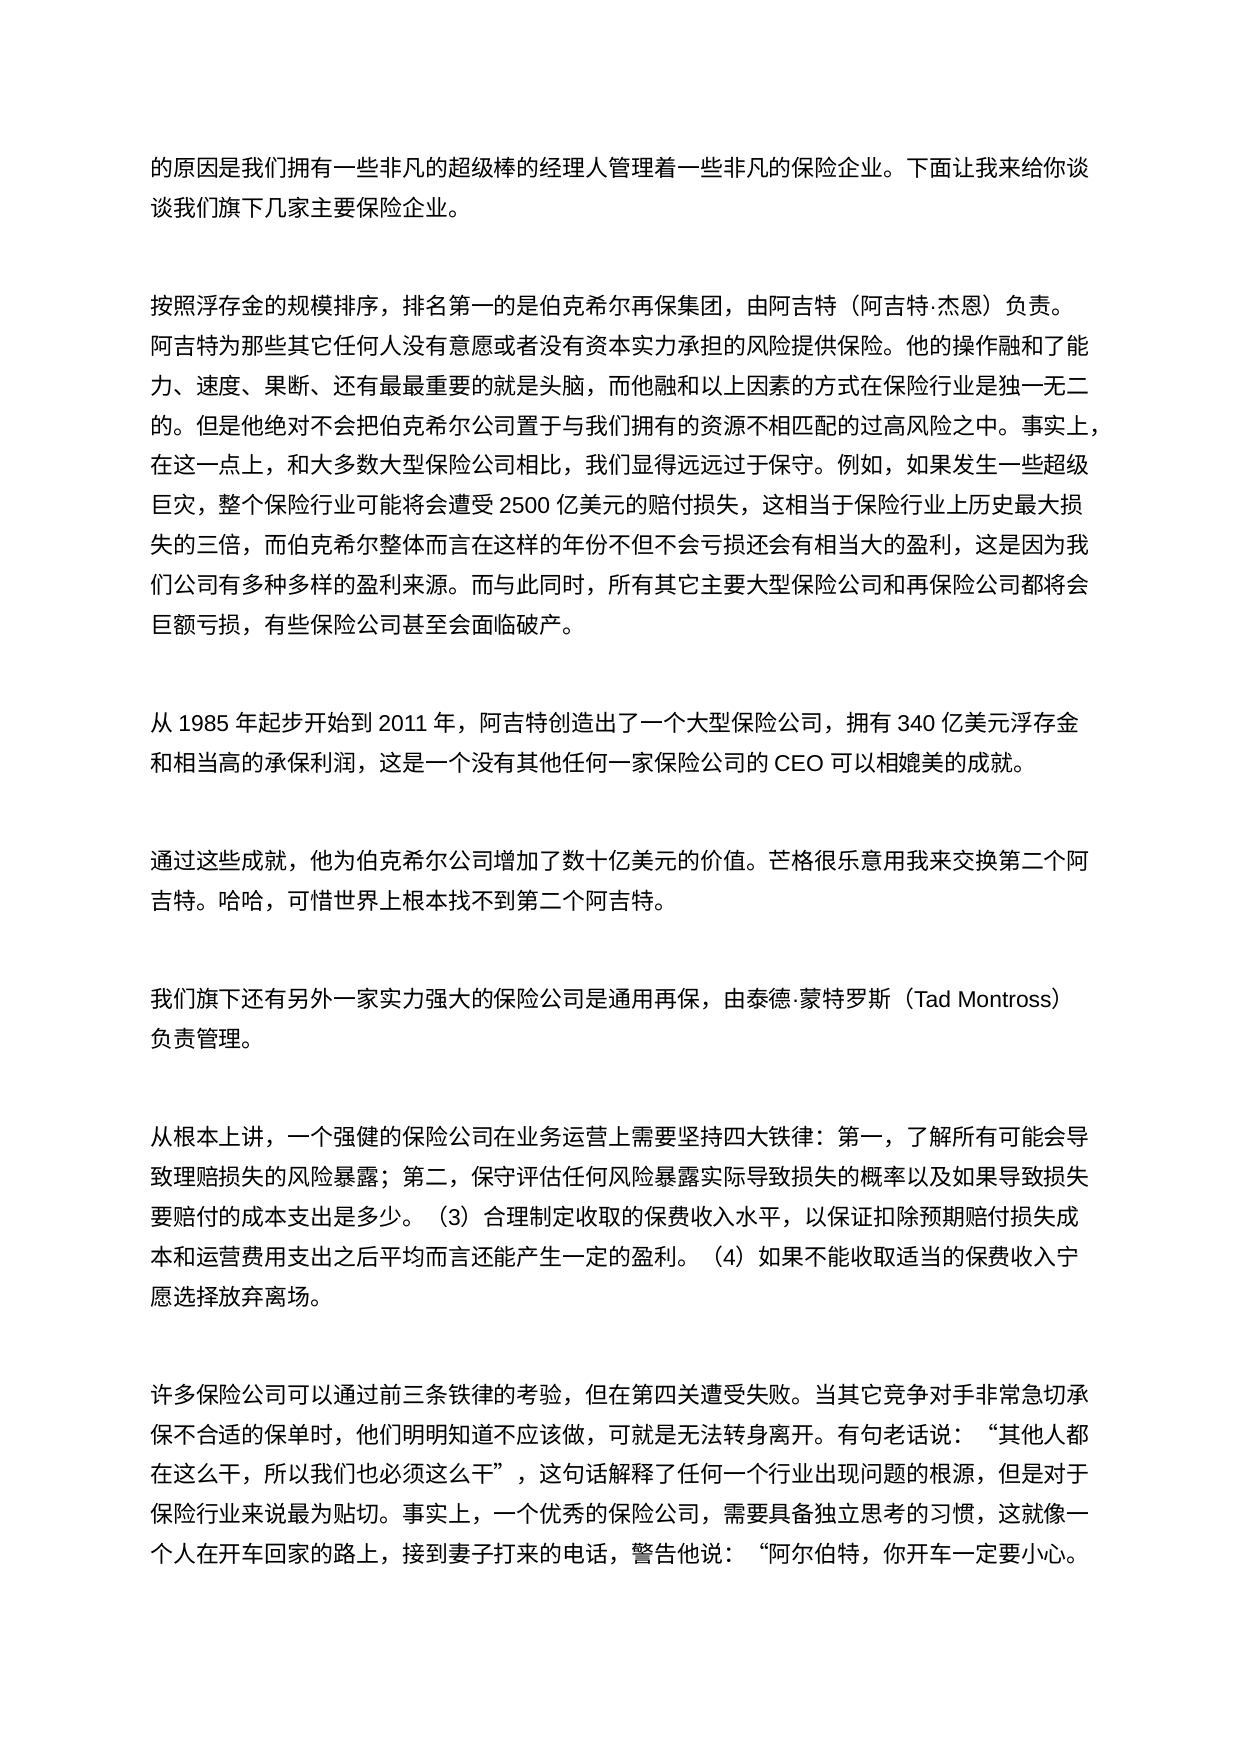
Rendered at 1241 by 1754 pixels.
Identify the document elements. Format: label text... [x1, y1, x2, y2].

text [150, 1377, 1090, 1569]
text 按照浮存金的规模排序，排名第一的是伯克希尔再保集团，由阿吉特（阿吉特·杰恩）负责。阿吉特为那些其它任何人没有意愿或者没有资本实力承担的风险提供保险。他的操作融和了能力、速度、果断、还有最最重要的就是头脑，而他融和以上因素的方式在保险行业是独一无二的。但是他绝对不会把伯克希尔公司置于与我们拥有的资源不相匹配的过高风险之中。事实上，在这一点上，和大多数大型保险公司相比，我们显得远远过于保守。例如，如果发生一些超级巨灾，整个保险行业可能将会遭受 2500 亿美元的赔付损失，这相当于保险行业上历史最大损失的三倍，而伯克希尔整体而言在这样的年份不但不会亏损还会有相当大的盈利，这是因为我们公司有多种多样的盈利来源。而与此同时，所有其它主要大型保险公司和再保险公司都将会巨额亏损，有些保险公司甚至会面临破产。 [150, 288, 1090, 640]
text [150, 150, 1090, 223]
text 我们旗下还有另外一家实力强大的保险公司是通用再保，由泰德·蒙特罗斯（Tad Montross）负责管理。 [150, 981, 1090, 1054]
text 通过这些成就，他为伯克希尔公司增加了数十亿美元的价值。芒格很乐意用我来交换第二个阿吉特。哈哈，可惜世界上根本找不到第二个阿吉特。 [150, 843, 1090, 916]
text 从根本上讲，一个强健的保险公司在业务运营上需要坚持四大铁律：第一，了解所有可能会导致理赔损失的风险暴露；第二，保守评估任何风险暴露实际导致损失的概率以及如果导致损失要赔付的成本支出是多少。（3）合理制定收取的保费收入水平，以保证扣除预期赔付损失成本和运营费用支出之后平均而言还能产生一定的盈利。（4）如果不能收取适当的保费收入宁愿选择放弃离场。 [150, 1119, 1090, 1312]
text 从 1985 年起步开始到 2011 年，阿吉特创造出了一个大型保险公司，拥有 340 亿美元浮存金和相当高的承保利润，这是一个没有其他任何一家保险公司的 CEO 可以相媲美的成就。 [150, 705, 1090, 778]
